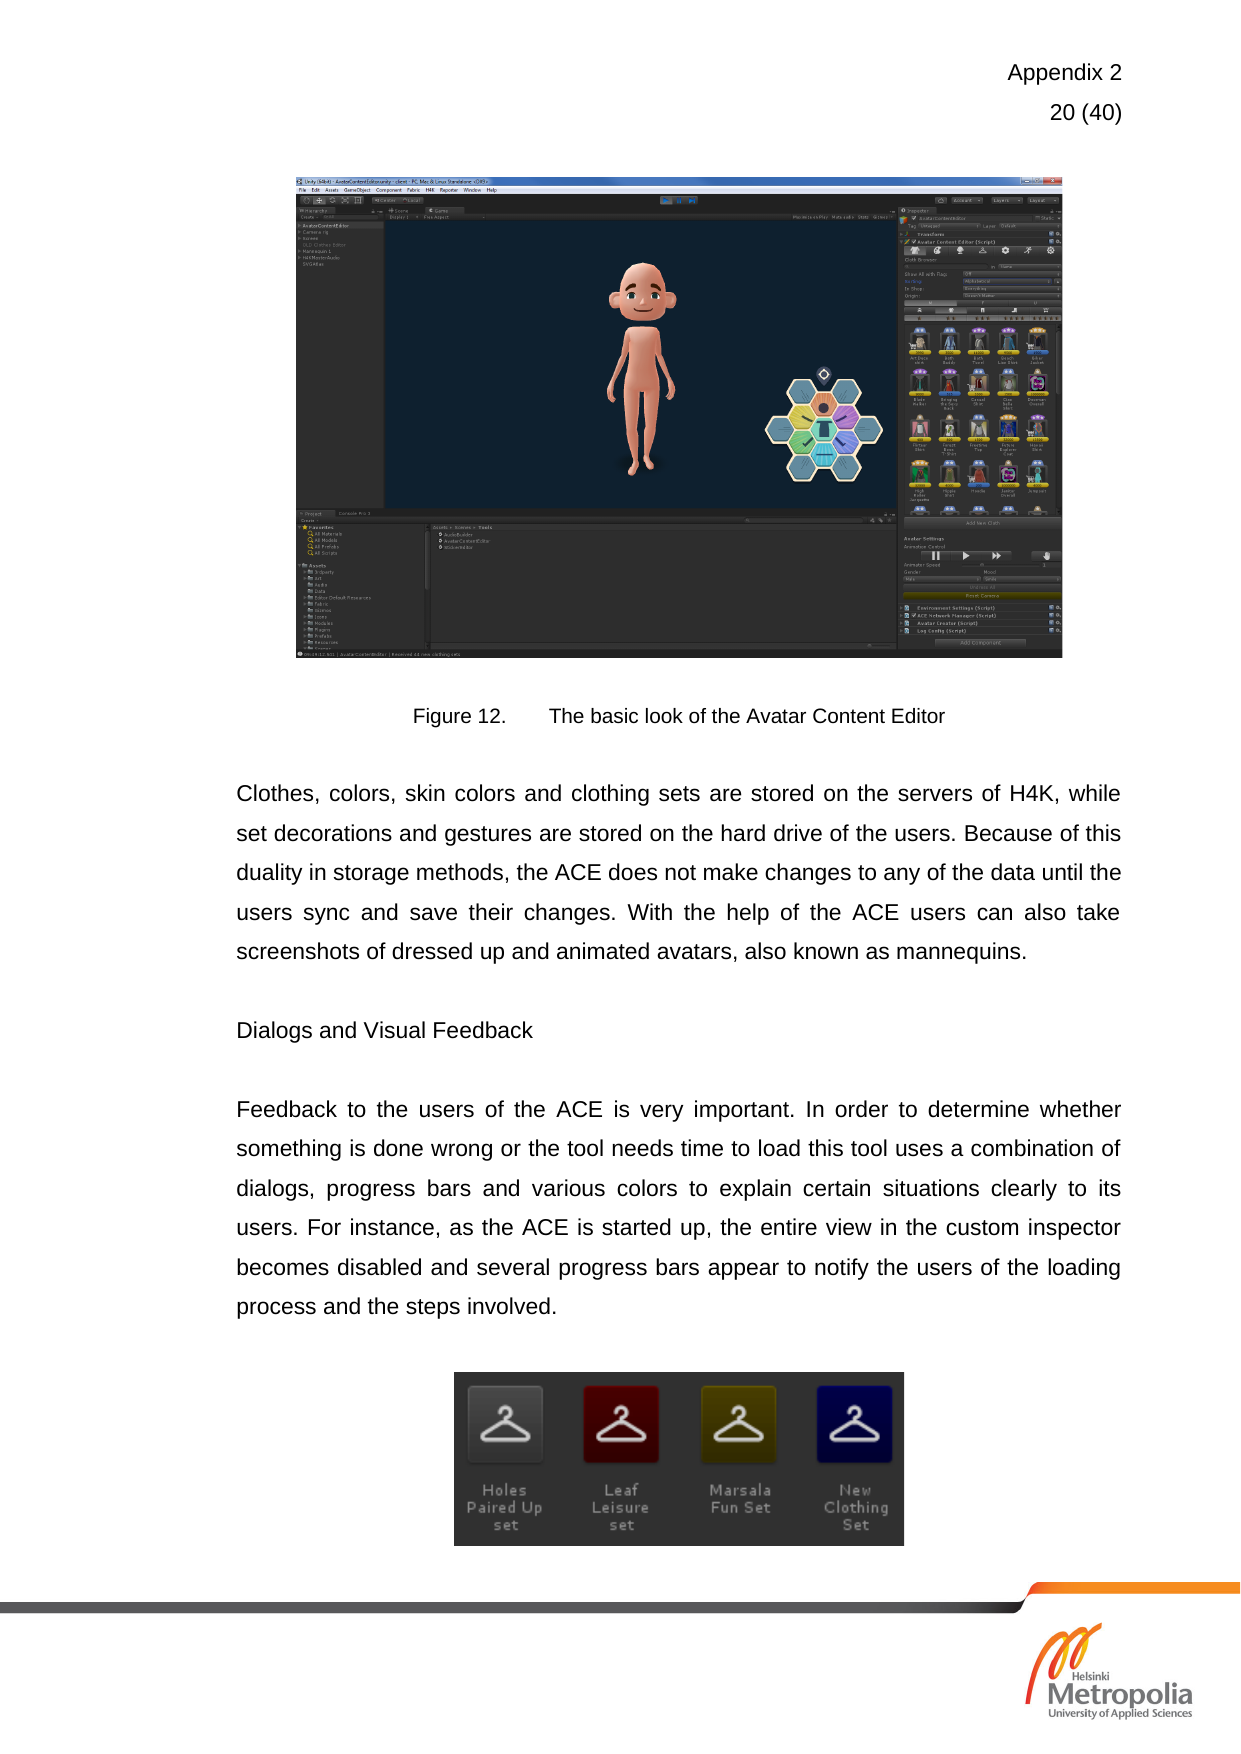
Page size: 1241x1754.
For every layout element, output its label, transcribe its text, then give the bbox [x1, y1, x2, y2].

picture [454, 1372, 905, 1546]
text Dialogs and Visual Feedback [236, 1017, 1122, 1043]
text Feedback to the users of the ACE is very important. In order to determine whether something is done wrong or the tool needs time to load this tool uses a combination of dialogs, progress bars and various colors to explain certain situations clearly to its users. For instance, as the ACE is started up, the entire view in the custom inspector becomes disabled and several progress bars appear to notify the users of the loading process and the steps involved. [236, 1096, 1122, 1319]
picture [296, 177, 1063, 658]
picture [0, 1582, 1241, 1720]
text The basic look of the Avatar Content Editor [236, 704, 1122, 728]
text Clothes, colors, skin colors and clothing sets are stored on the servers of H4K, while set decorations and gestures are stored on the hard drive of the users. Because of this duality in storage methods, the ACE does not make changes to any of the data until the users sync and save their changes. With the help of the ACE users can also take screenshots of dressed up and animated avatars, also known as mannequins. [236, 780, 1122, 964]
